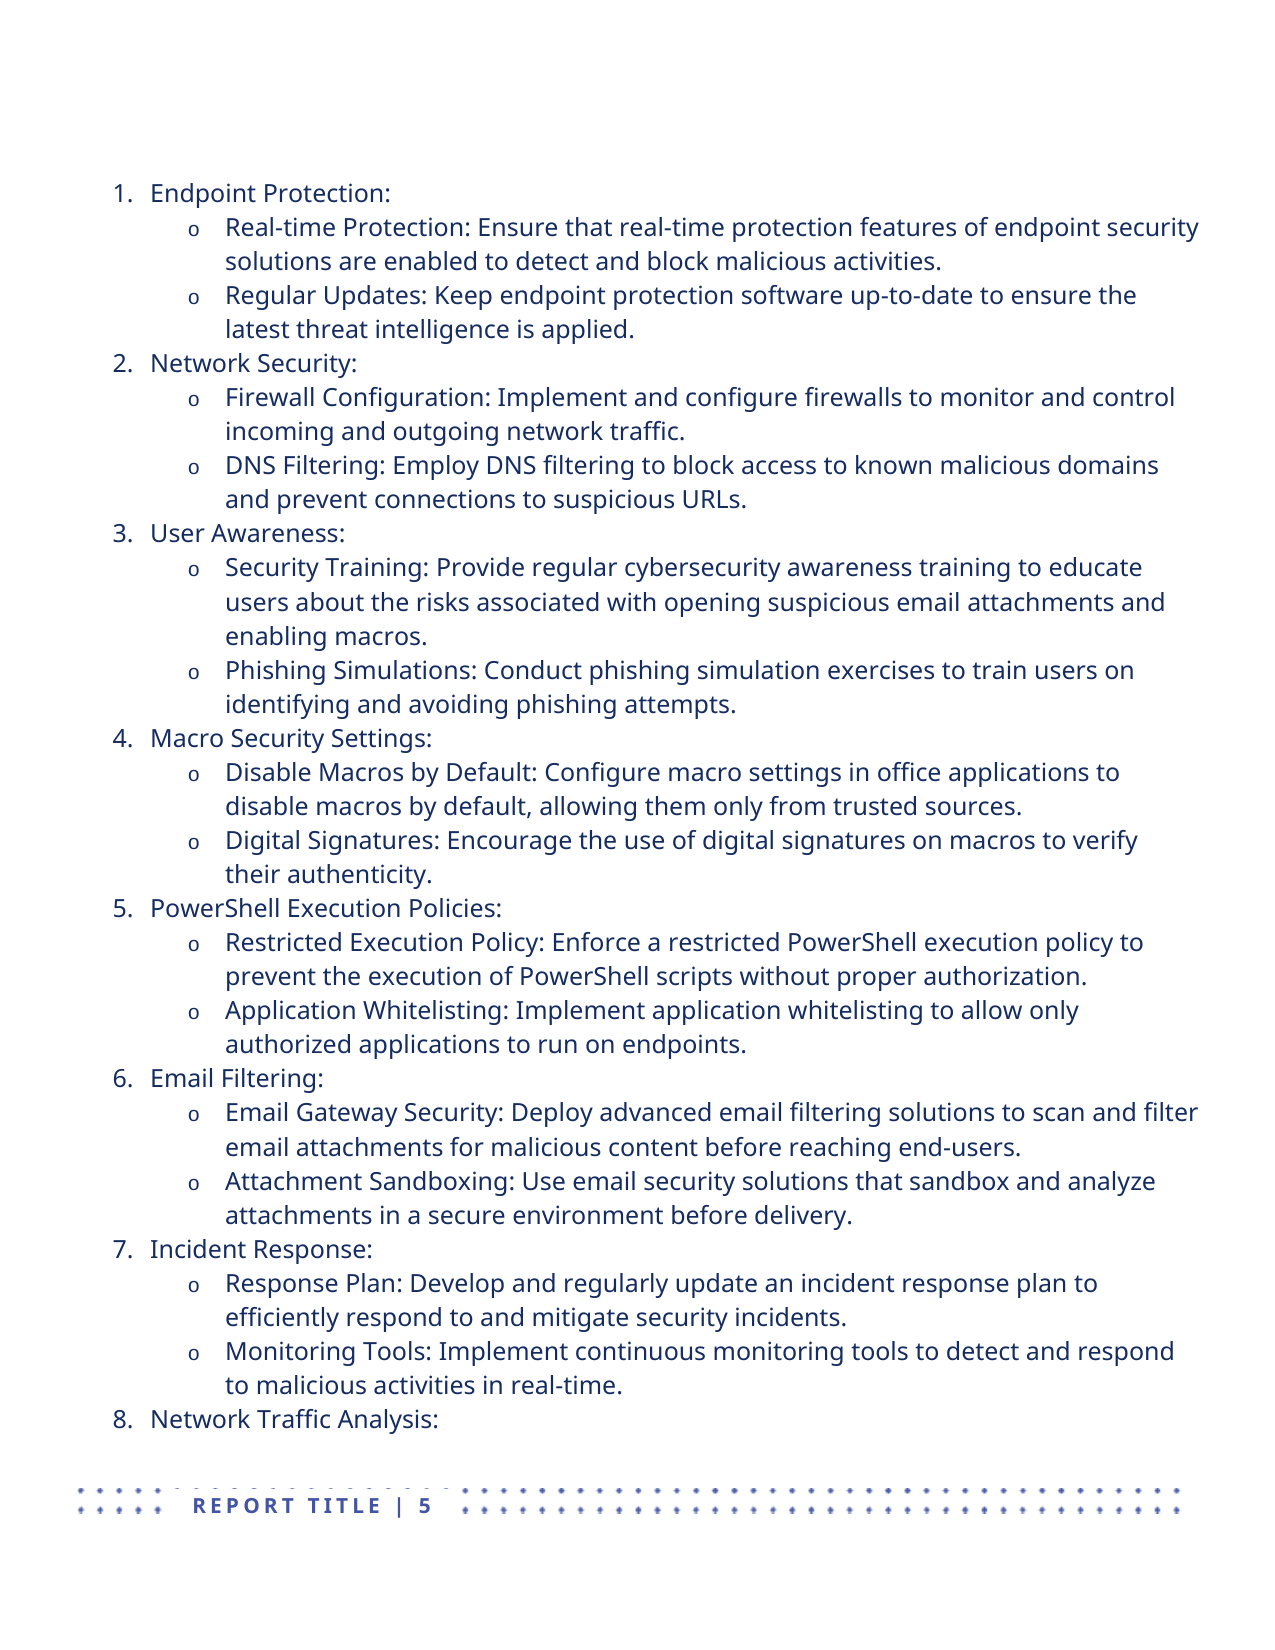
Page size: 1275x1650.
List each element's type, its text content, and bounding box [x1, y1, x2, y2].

list Network Security: [112, 346, 1200, 380]
list Firewall Configuration: Implement and configure firewalls to monitor and control incoming and outgoing network traffic. [187, 380, 1200, 448]
list Phishing Simulations: Conduct phishing simulation exercises to train users on identifying and avoiding phishing attempts. [187, 652, 1200, 720]
list Network Traffic Analysis: [112, 1402, 1200, 1436]
list Disable Macros by Default: Configure macro settings in office applications to disable macros by default, allowing them only from trusted sources. [187, 754, 1200, 823]
list Monitoring Tools: Implement continuous monitoring tools to detect and respond to malicious activities in real-time. [187, 1333, 1200, 1402]
list Response Plan: Develop and regularly update an incident response plan to efficiently respond to and mitigate security incidents. [187, 1265, 1200, 1333]
list PowerShell Execution Policies: [112, 891, 1200, 925]
list Macro Security Settings: [112, 720, 1200, 754]
list Application Whitelisting: Implement application whitelisting to allow only authorized applications to run on endpoints. [187, 993, 1200, 1061]
list Security Training: Provide regular cybersecurity awareness training to educate users about the risks associated with opening suspicious email attachments and enabling macros. [187, 550, 1200, 652]
list DNS Filtering: Employ DNS filtering to block access to known malicious domains and prevent connections to suspicious URLs. [187, 448, 1200, 516]
list Real-time Protection: Ensure that real-time protection features of endpoint security solutions are enabled to detect and block malicious activities. [187, 209, 1200, 278]
list User Awareness: [112, 516, 1200, 550]
list Endpoint Protection: [112, 175, 1200, 209]
list Email Filtering: [112, 1061, 1200, 1095]
list Regular Updates: Keep endpoint protection software up-to-date to ensure the latest threat intelligence is applied. [187, 278, 1200, 346]
list Email Gateway Security: Deploy advanced email filtering solutions to scan and filter email attachments for malicious content before reaching end-users. [187, 1095, 1200, 1163]
list Incident Response: [112, 1231, 1200, 1265]
list Digital Signatures: Encourage the use of digital signatures on macros to verify their authenticity. [187, 823, 1200, 891]
picture [77, 1488, 1182, 1514]
list Restricted Execution Policy: Enforce a restricted PowerShell execution policy to prevent the execution of PowerShell scripts without proper authorization. [187, 925, 1200, 993]
list Attachment Sandboxing: Use email security solutions that sandbox and analyze attachments in a secure environment before delivery. [187, 1163, 1200, 1231]
